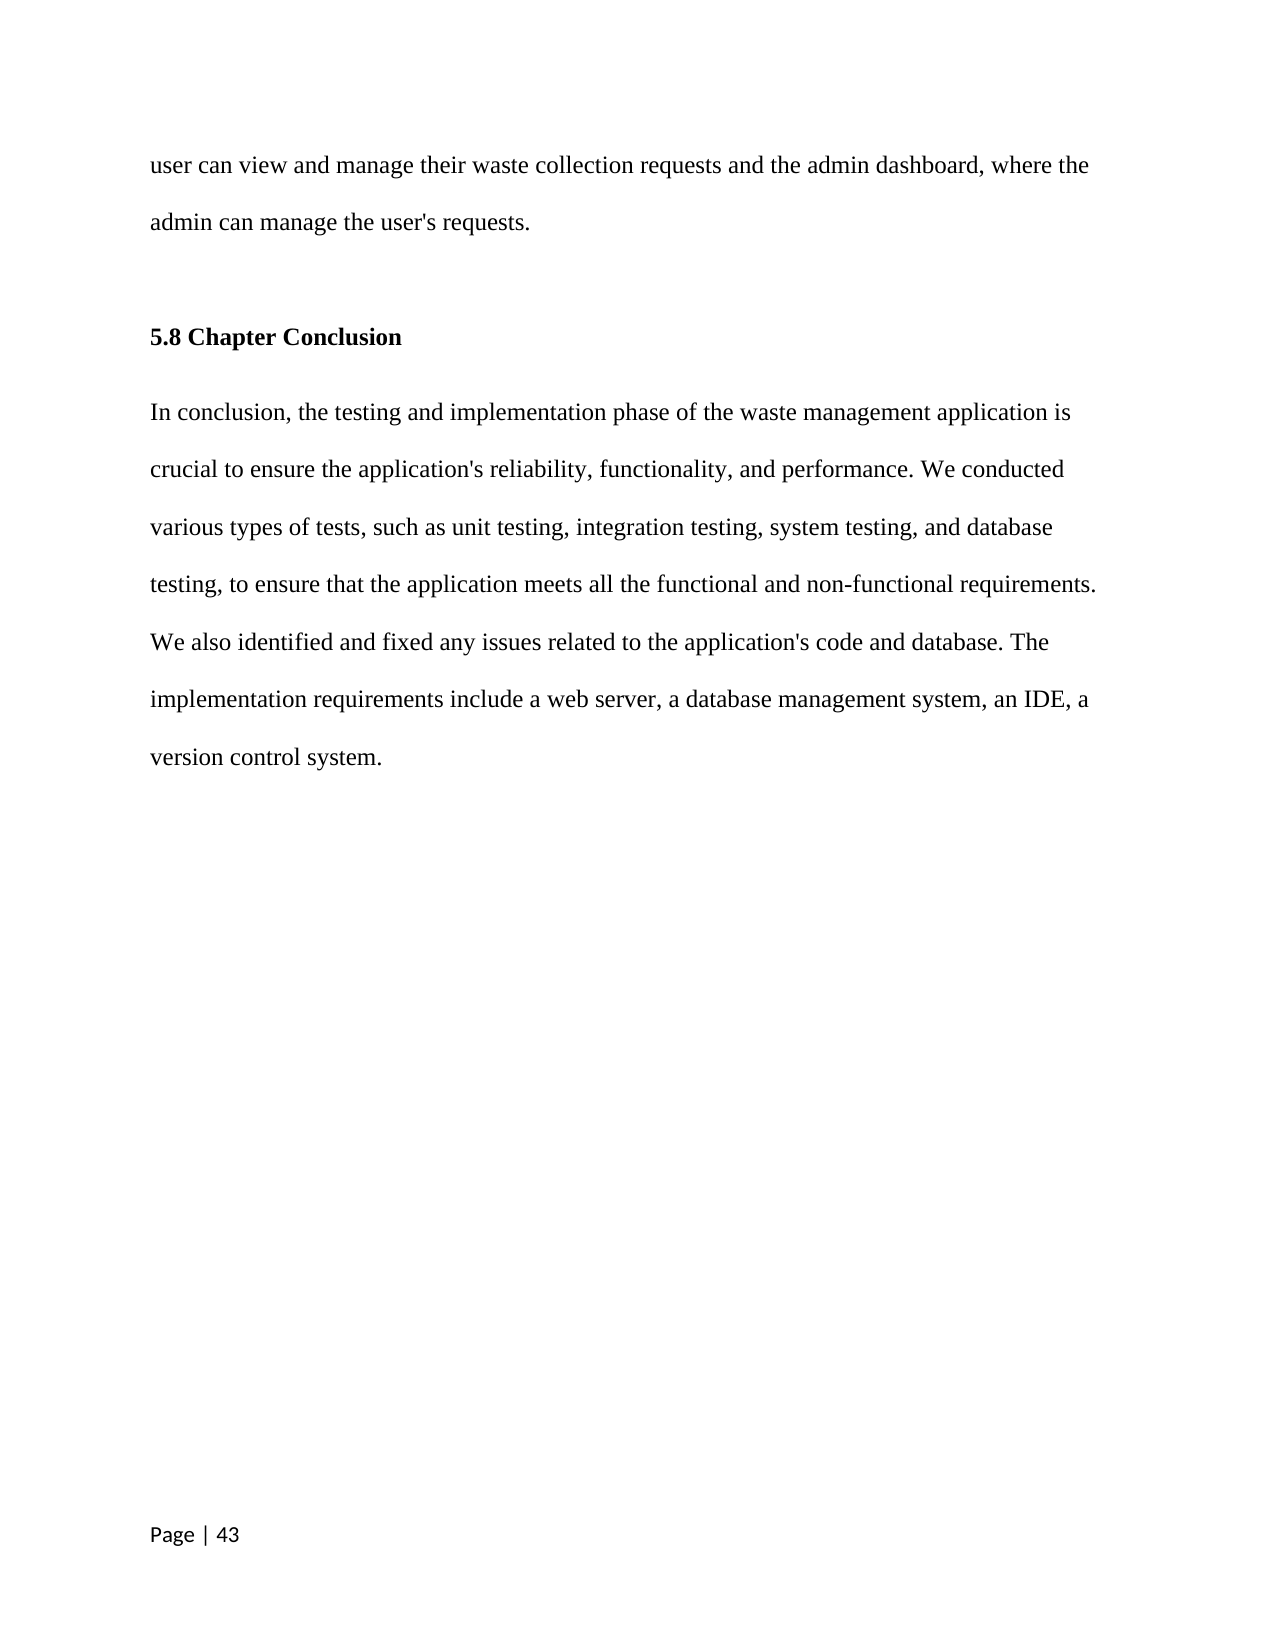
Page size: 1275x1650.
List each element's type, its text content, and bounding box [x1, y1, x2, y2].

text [150, 150, 1125, 236]
subtitle 5.8 Chapter Conclusion [150, 322, 1125, 351]
text In conclusion, the testing and implementation phase of the waste management application is crucial to ensure the application's reliability, functionality, and performance. We conducted various types of tests, such as unit testing, integration testing, system testing, and database testing, to ensure that the application meets all the functional and non-functional requirements. We also identified and fixed any issues related to the application's code and database. The implementation requirements include a web server, a database management system, an IDE, a version control system. [150, 397, 1125, 770]
